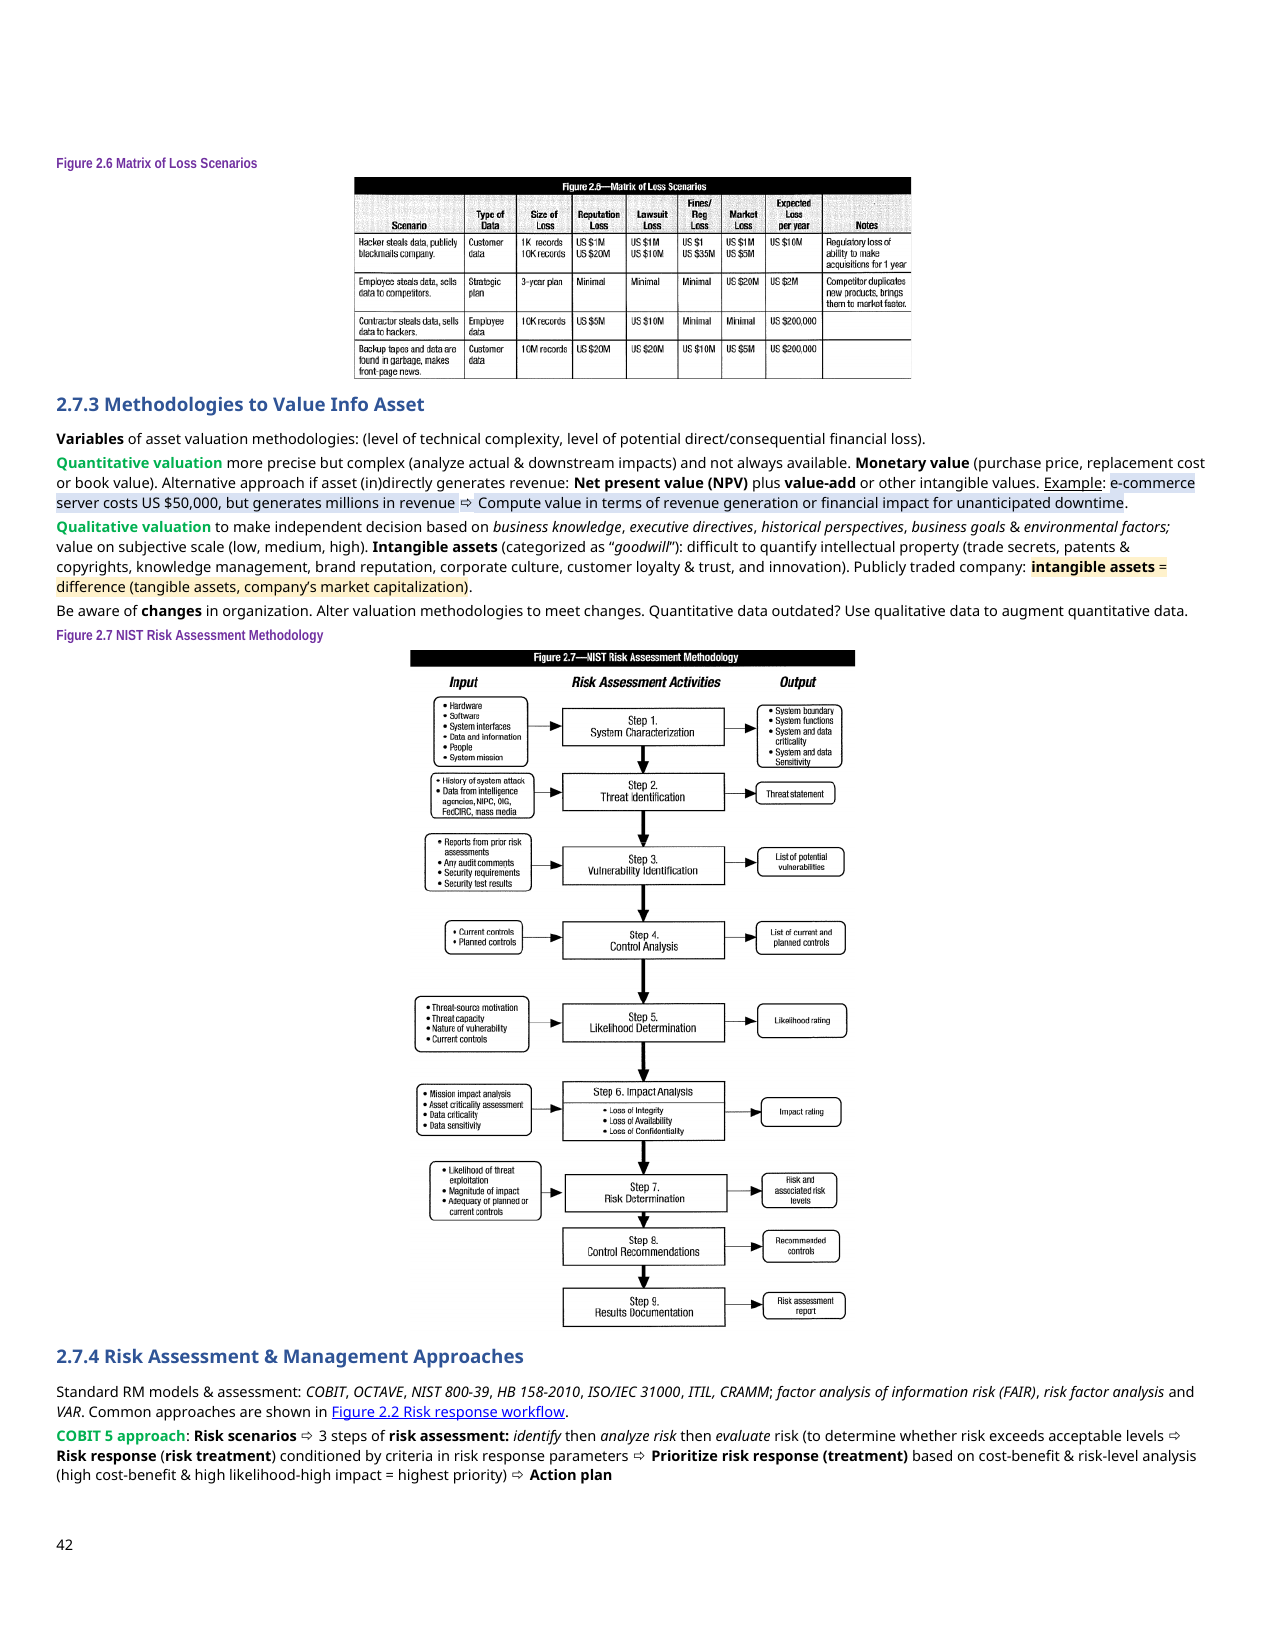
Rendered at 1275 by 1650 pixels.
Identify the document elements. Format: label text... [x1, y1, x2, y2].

subtitle 2.7.3 Methodologies to Value Info Asset [56, 391, 1209, 417]
text COBIT 5 approach: Risk scenarios 3 steps of risk assessment: identify then analyze risk then evaluate risk (to determine whether risk exceeds acceptable levels Risk response (risk treatment) conditioned by criteria in risk response parameters Prioritize risk response (treatment) based on cost-benefit & risk-level analysis (high cost-benefit & high likelihood-high impact = highest priority) Action plan [56, 1425, 1209, 1485]
text Qualitative valuation to make independent decision based on business knowledge, executive directives, historical perspectives, business goals & environmental factors; value on subjective scale (low, medium, high). Intangible assets (categorized as “goodwill”): difficult to quantify intellectual property (trade secrets, patents & copyrights, knowledge management, brand reputation, corporate culture, customer loyalty & trust, and innovation). Publicly traded company: intangible assets = difference (tangible assets, company’s market capitalization). [56, 517, 1209, 597]
subtitle Figure 2.7 NIST Risk Assessment Methodology [56, 627, 1209, 644]
subtitle 2.7.4 Risk Assessment & Management Approaches [56, 1343, 1209, 1369]
text Standard RM models & assessment: COBIT, OCTAVE, NIST 800-39, HB 158-2010, ISO/IEC 31000, ITIL, CRAMM; factor analysis of information risk (FAIR), risk factor analysis and VAR. Common approaches are shown in Figure 2.2 Risk response workflow. [56, 1381, 1209, 1421]
text Quantitative valuation more precise but complex (analyze actual & downstream impacts) and not always available. Monetary value (purchase price, replacement cost or book value). Alternative approach if asset (in)directly generates revenue: Net present value (NPV) plus value-add or other intangible values. Example: e-commerce server costs US $50,000, but generates millions in revenue Compute value in terms of revenue generation or financial impact for unanticipated downtime. [56, 453, 1209, 513]
subtitle Figure 2.6 Matrix of Loss Scenarios [56, 154, 1209, 171]
text Variables of asset valuation methodologies: (level of technical complexity, level of potential direct/consequential financial loss). [56, 429, 1209, 449]
text Be aware of changes in organization. Alter valuation methodologies to meet changes. Quantitative data outdated? Use qualitative data to augment quantitative data. [56, 601, 1209, 621]
